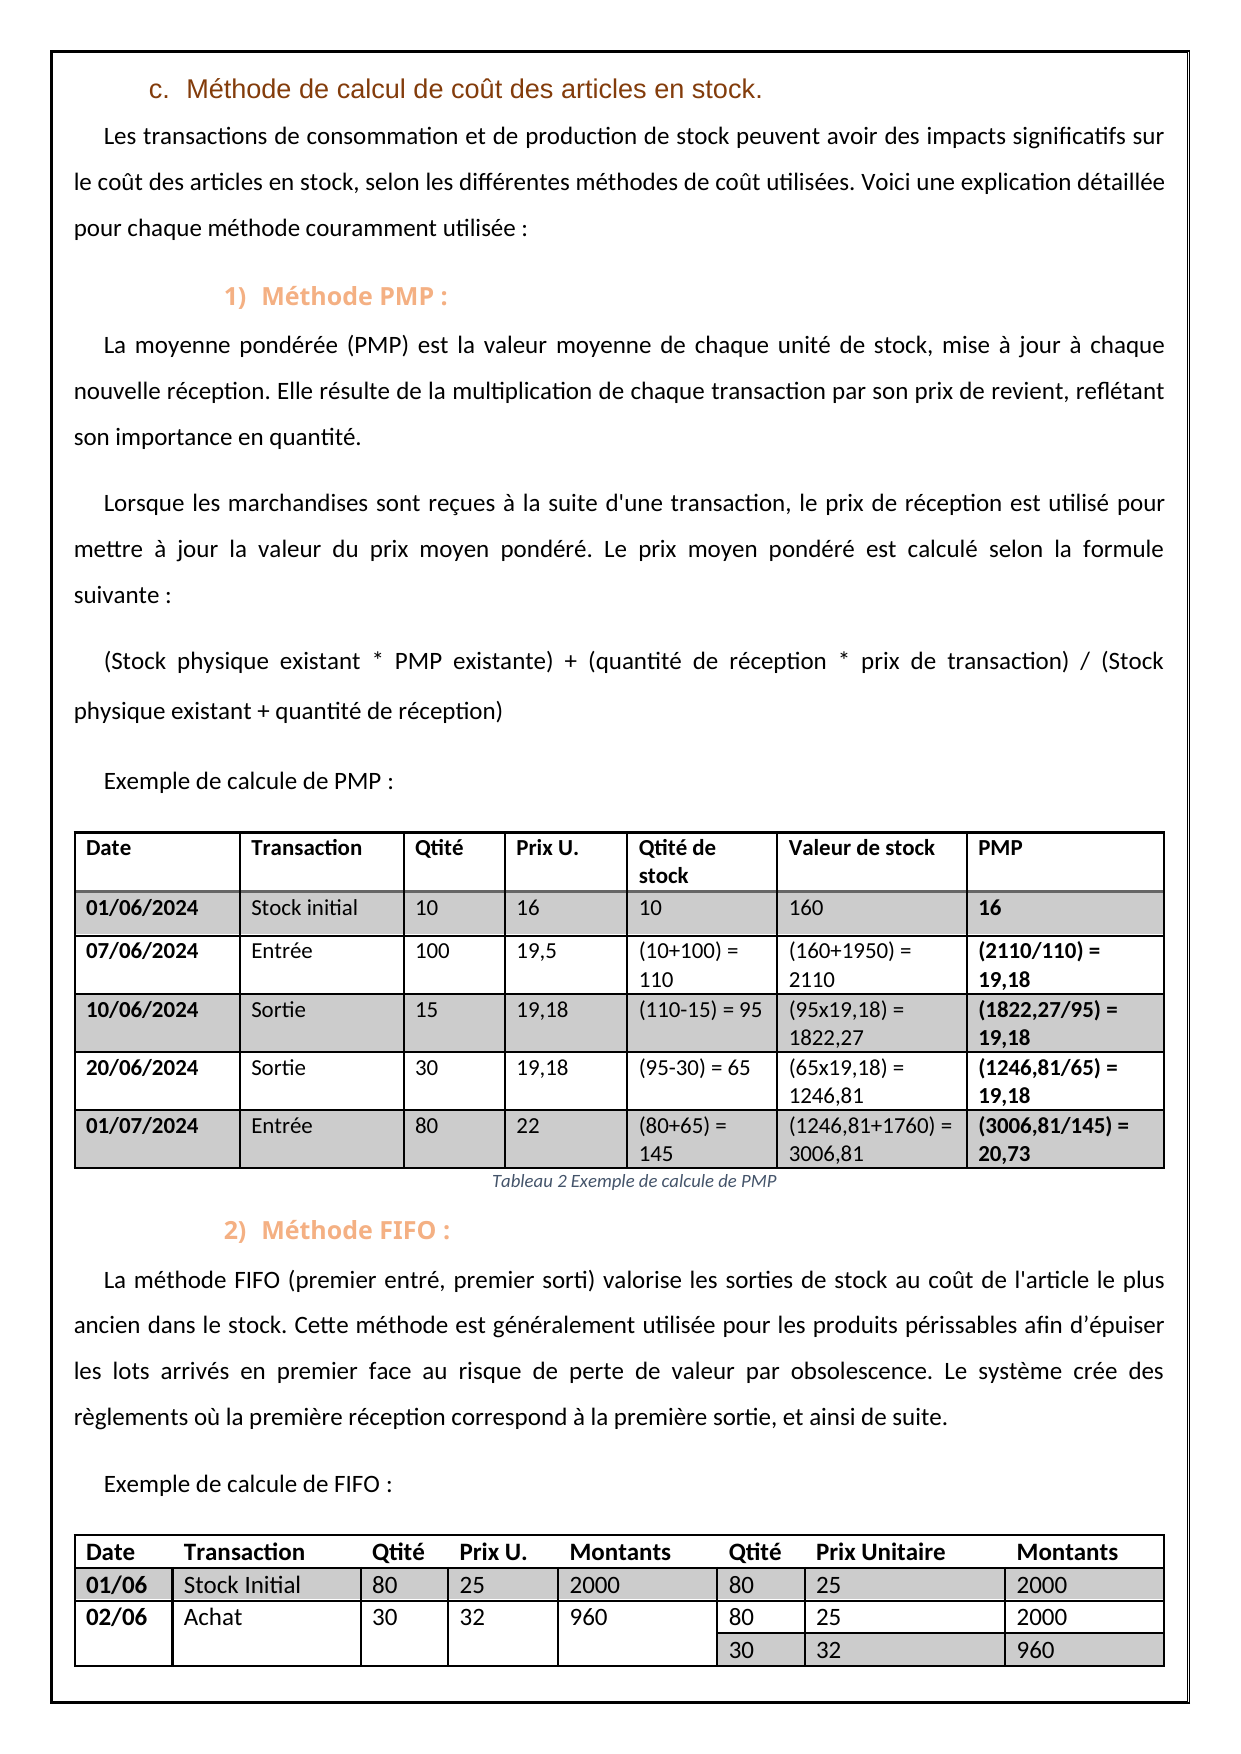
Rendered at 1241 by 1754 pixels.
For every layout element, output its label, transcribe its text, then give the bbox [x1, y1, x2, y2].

text Exemple de calcule de FIFO : [73, 1468, 1167, 1498]
table_cell 15 [405, 995, 504, 1051]
table_cell Sortie [241, 1053, 403, 1109]
table_header Transaction [173, 1536, 361, 1567]
table_cell 22 [506, 1111, 626, 1167]
table_header Montants [1005, 1536, 1163, 1567]
table_cell 10 [405, 893, 504, 934]
table_cell 30 [718, 1634, 804, 1665]
table_cell 10 [628, 893, 776, 934]
subtitle Méthode PMP : [223, 278, 1167, 312]
table_cell 25 [806, 1602, 1004, 1632]
table_cell 19,18 [506, 995, 626, 1051]
table_cell 01/06 [76, 1569, 171, 1599]
table_cell 32 [449, 1602, 557, 1665]
table_cell 80 [718, 1602, 804, 1632]
table_cell (1246,81/65) = 19,18 [968, 1053, 1163, 1109]
table_header Prix U. [506, 834, 626, 889]
table_cell (3006,81/145) = 20,73 [968, 1111, 1163, 1167]
table_header Date [76, 1536, 172, 1567]
table_cell 160 [778, 893, 966, 934]
table_cell 2000 [1006, 1569, 1163, 1599]
table_header Prix U. [448, 1536, 558, 1567]
text Tableau 2 Exemple de calcule de PMP [73, 1169, 1167, 1192]
table_cell (80+65) = 145 [628, 1111, 776, 1167]
table_cell (1822,27/95) = 19,18 [968, 995, 1163, 1051]
text Les transactions de consommation et de production de stock peuvent avoir des impacts significatifs sur le coût des articles en stock, selon les différentes méthodes de coût utilisées. Voici une explication détaillée pour chaque méthode couramment utilisée : [73, 120, 1167, 242]
table_header Montants [558, 1536, 717, 1567]
table_cell 25 [806, 1569, 1004, 1599]
table_cell 30 [362, 1602, 447, 1665]
table_cell 80 [718, 1569, 804, 1599]
table_cell 19,5 [506, 937, 626, 993]
table_cell Stock initial [241, 893, 403, 934]
table_cell 100 [405, 937, 504, 993]
table_header Date [76, 834, 239, 889]
table_cell 80 [362, 1569, 447, 1599]
table_cell 01/07/2024 [76, 1111, 239, 1167]
table_cell 19,18 [506, 1053, 626, 1109]
table_cell 07/06/2024 [76, 937, 239, 993]
table_cell 30 [405, 1053, 504, 1109]
text Exemple de calcule de PMP : [73, 765, 1167, 795]
table_cell Entrée [241, 1111, 403, 1167]
table_cell 16 [968, 893, 1163, 934]
table_cell Achat [174, 1602, 360, 1665]
table_cell 960 [1006, 1634, 1163, 1665]
table_header Qtité de stock [628, 834, 776, 889]
table_cell (110-15) = 95 [628, 995, 776, 1051]
table_cell 32 [806, 1634, 1004, 1665]
table_cell (95x19,18) = 1822,27 [778, 995, 966, 1051]
table_header Qtité [405, 834, 504, 889]
table_header Transaction [241, 834, 403, 889]
table_cell (2110/110) = 19,18 [968, 937, 1163, 993]
table_header Qtité [361, 1536, 448, 1567]
text La moyenne pondérée (PMP) est la valeur moyenne de chaque unité de stock, mise à jour à chaque nouvelle réception. Elle résulte de la multiplication de chaque transaction par son prix de revient, reflétant son importance en quantité. [73, 329, 1167, 451]
text La méthode FIFO (premier entré, premier sorti) valorise les sorties de stock au coût de l'article le plus ancien dans le stock. Cette méthode est généralement utilisée pour les produits périssables afin d’épuiser les lots arrivés en premier face au risque de perte de valeur par obsolescence. Le système crée des règlements où la première réception correspond à la première sortie, et ainsi de suite. [73, 1264, 1167, 1432]
text (Stock physique existant * PMP existante) + (quantité de réception * prix de transaction) / (Stock physique existant + quantité de réception) [73, 646, 1167, 727]
table_cell 02/06 [76, 1602, 171, 1665]
table_cell (160+1950) = 2110 [778, 937, 966, 993]
table_cell Stock Initial [174, 1569, 360, 1599]
table_cell 01/06/2024 [76, 893, 239, 934]
table_cell 20/06/2024 [76, 1053, 239, 1109]
table_cell Sortie [241, 995, 403, 1051]
table_cell 80 [405, 1111, 504, 1167]
table_header Qtité [717, 1536, 804, 1567]
table_cell 2000 [559, 1569, 716, 1599]
table_cell Entrée [241, 937, 403, 993]
table_cell (1246,81+1760) = 3006,81 [778, 1111, 966, 1167]
text Lorsque les marchandises sont reçues à la suite d'une transaction, le prix de réception est utilisé pour mettre à jour la valeur du prix moyen pondéré. Le prix moyen pondéré est calculé selon la formule suivante : [73, 487, 1167, 609]
table_cell (65x19,18) = 1246,81 [778, 1053, 966, 1109]
subtitle Méthode FIFO : [223, 1213, 1167, 1247]
table_cell 960 [559, 1602, 716, 1665]
table_cell 10/06/2024 [76, 995, 239, 1051]
table_header PMP [968, 834, 1163, 889]
table_header Prix Unitaire [805, 1536, 1005, 1567]
table_cell (95-30) = 65 [628, 1053, 776, 1109]
table_header Valeur de stock [778, 834, 966, 889]
table_cell 2000 [1006, 1602, 1163, 1632]
table_cell 25 [449, 1569, 557, 1599]
table_cell 16 [506, 893, 626, 934]
subtitle Méthode de calcul de coût des articles en stock. [148, 73, 1167, 105]
table_cell (10+100) = 110 [628, 937, 776, 993]
